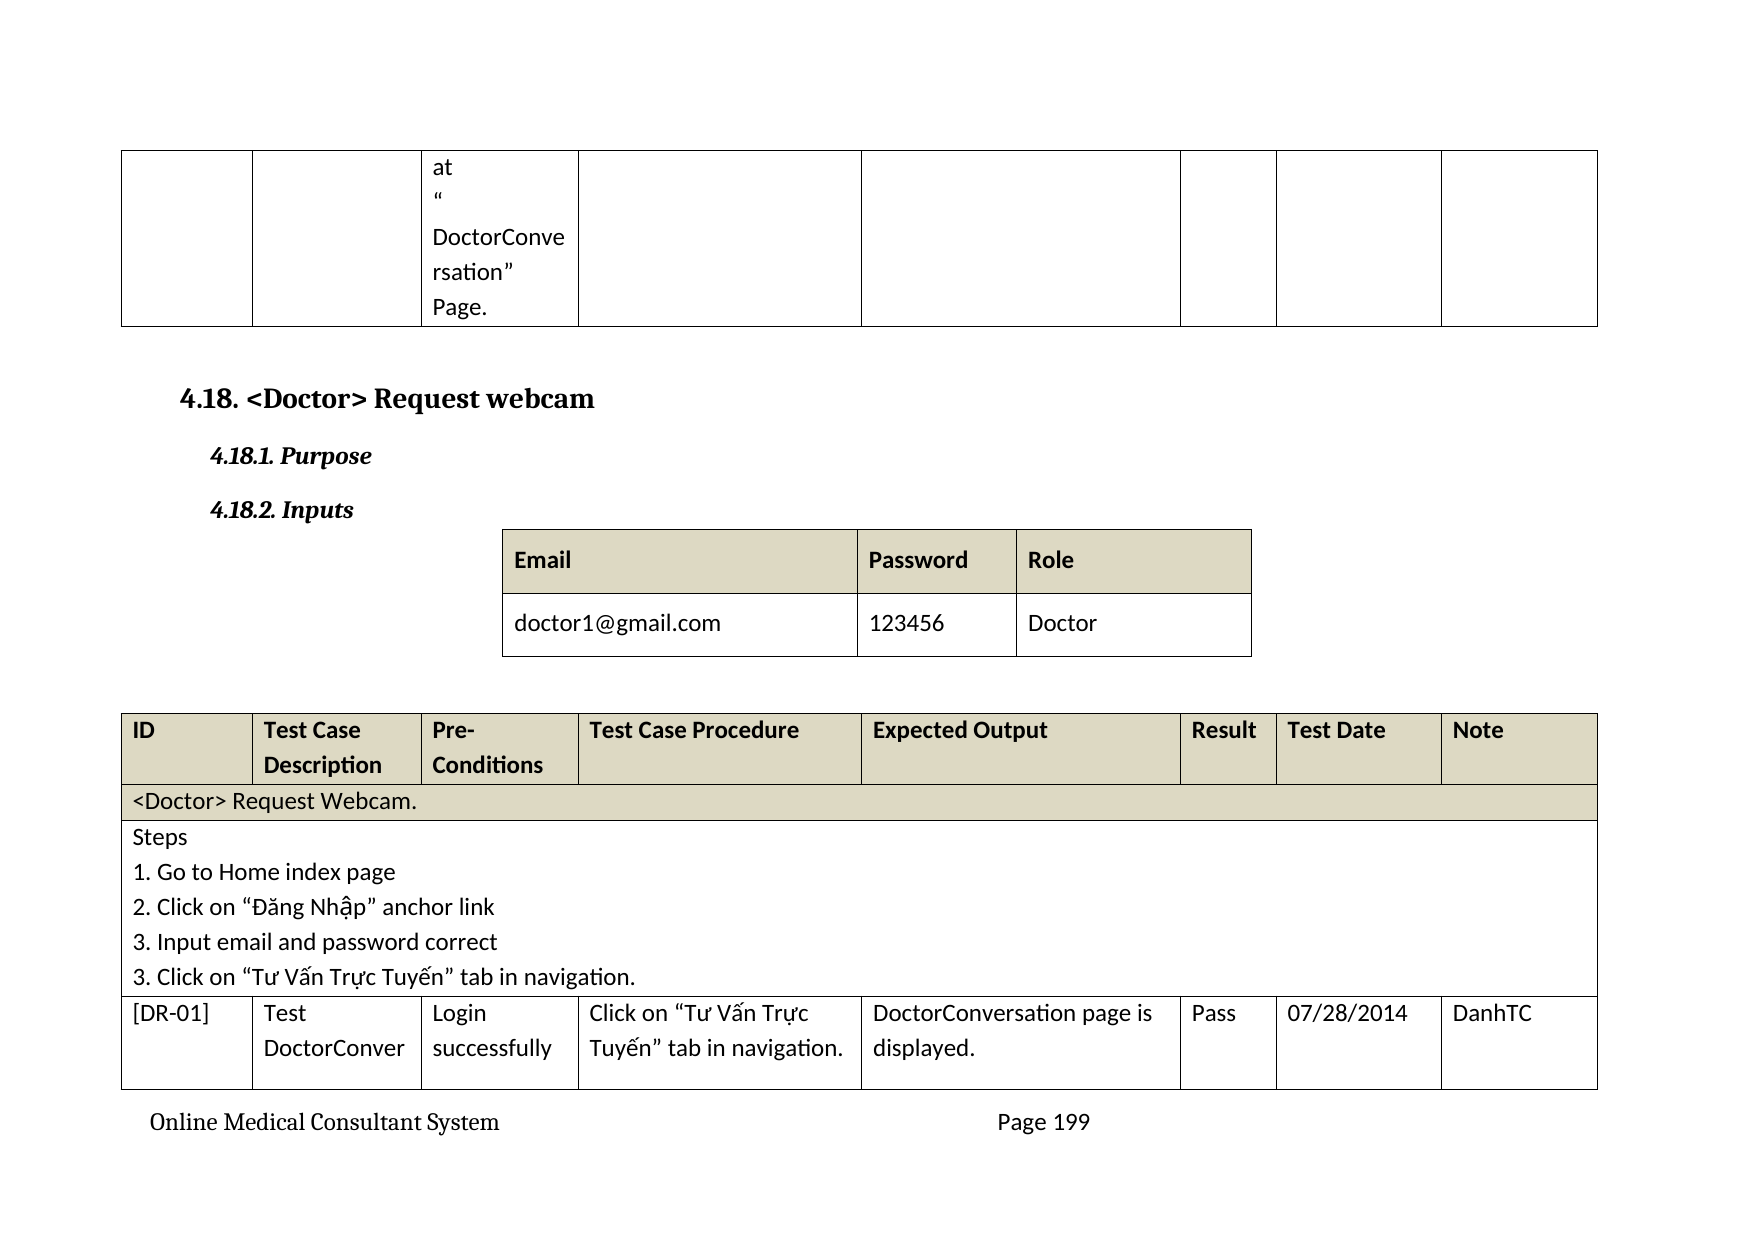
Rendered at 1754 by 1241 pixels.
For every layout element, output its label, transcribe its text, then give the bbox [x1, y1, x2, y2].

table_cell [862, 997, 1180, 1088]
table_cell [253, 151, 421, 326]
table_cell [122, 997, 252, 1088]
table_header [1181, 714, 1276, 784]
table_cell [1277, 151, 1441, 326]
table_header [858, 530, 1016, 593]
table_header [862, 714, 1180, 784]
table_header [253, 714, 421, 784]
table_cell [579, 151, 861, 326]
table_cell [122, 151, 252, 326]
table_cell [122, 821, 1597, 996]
subtitle Inputs [210, 496, 1604, 525]
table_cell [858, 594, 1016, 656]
subtitle Purpose [210, 442, 1604, 471]
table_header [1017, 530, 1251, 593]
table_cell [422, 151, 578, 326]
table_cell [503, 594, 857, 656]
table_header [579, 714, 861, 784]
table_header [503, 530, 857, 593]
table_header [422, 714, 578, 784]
subtitle <Doctor> Request webcam [180, 383, 1604, 416]
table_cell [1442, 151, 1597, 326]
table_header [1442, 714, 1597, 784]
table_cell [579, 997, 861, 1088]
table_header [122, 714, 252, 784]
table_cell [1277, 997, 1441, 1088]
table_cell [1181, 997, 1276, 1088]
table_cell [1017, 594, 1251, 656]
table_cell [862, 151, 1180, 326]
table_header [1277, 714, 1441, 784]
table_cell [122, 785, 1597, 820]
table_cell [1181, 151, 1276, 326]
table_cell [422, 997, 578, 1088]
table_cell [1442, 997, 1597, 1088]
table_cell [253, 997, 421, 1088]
